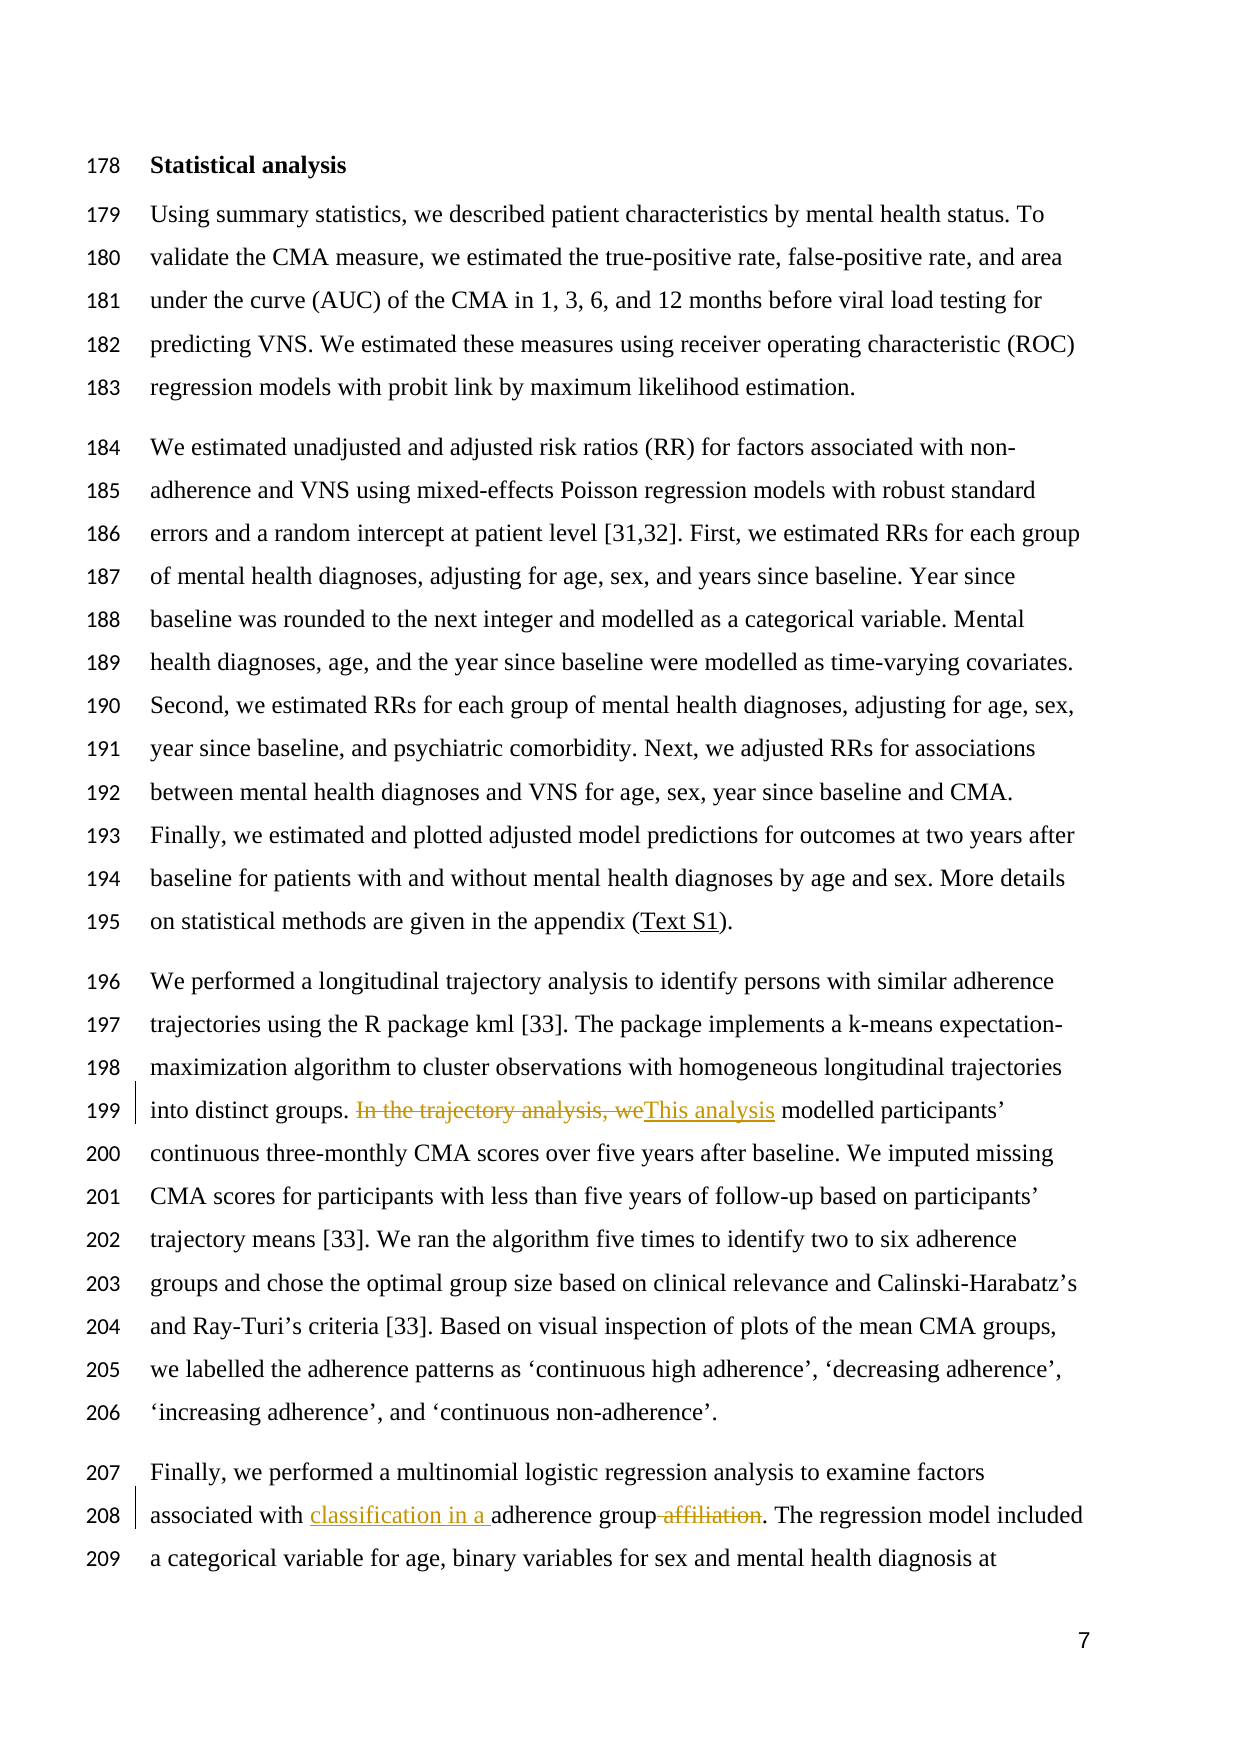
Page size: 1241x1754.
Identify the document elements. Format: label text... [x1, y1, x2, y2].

text We performed a longitudinal trajectory analysis to identify persons with similar adherence trajectories using the R package kml [33]. The package implements a k-means expectation-maximization algorithm to cluster observations with homogeneous longitudinal trajectories into distinct groups. modelled participants’ continuous three-monthly CMA scores over five years after baseline. We imputed missing CMA scores for participants with less than five years of follow-up based on participants’ trajectory means [33]. We ran the algorithm five times to identify two to six adherence groups and chose the optimal group size based on clinical relevance and Calinski-Harabatz’s and Ray-Turi’s criteria [33]. Based on visual inspection of plots of the mean CMA groups, we labelled the adherence patterns as ‘continuous high adherence’, ‘decreasing adherence’, ‘increasing adherence’, and ‘continuous non-adherence’. [150, 966, 1090, 1426]
text Using summary statistics, we described patient characteristics by mental health status. To validate the CMA measure, we estimated the true-positive rate, false-positive rate, and area under the curve (AUC) of the CMA in 1, 3, 6, and 12 months before viral load testing for predicting VNS. We estimated these measures using receiver operating characteristic (ROC) regression models with probit link by maximum likelihood estimation. [150, 199, 1090, 401]
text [150, 1457, 1090, 1572]
subtitle Statistical analysis [150, 150, 1090, 179]
text We estimated unadjusted and adjusted risk ratios (RR) for factors associated with non-adherence and VNS using mixed-effects Poisson regression models with robust standard errors and a random intercept at patient level [31,32]. First, we estimated RRs for each group of mental health diagnoses, adjusting for age, sex, and years since baseline. Year since baseline was rounded to the next integer and modelled as a categorical variable. Mental health diagnoses, age, and the year since baseline were modelled as time-varying covariates. Second, we estimated RRs for each group of mental health diagnoses, adjusting for age, sex, year since baseline, and psychiatric comorbidity. Next, we adjusted RRs for associations between mental health diagnoses and VNS for age, sex, year since baseline and CMA. Finally, we estimated and plotted adjusted model predictions for outcomes at two years after baseline for patients with and without mental health diagnoses by age and sex. More details on statistical methods are given in the appendix (Text S1). [150, 432, 1090, 935]
